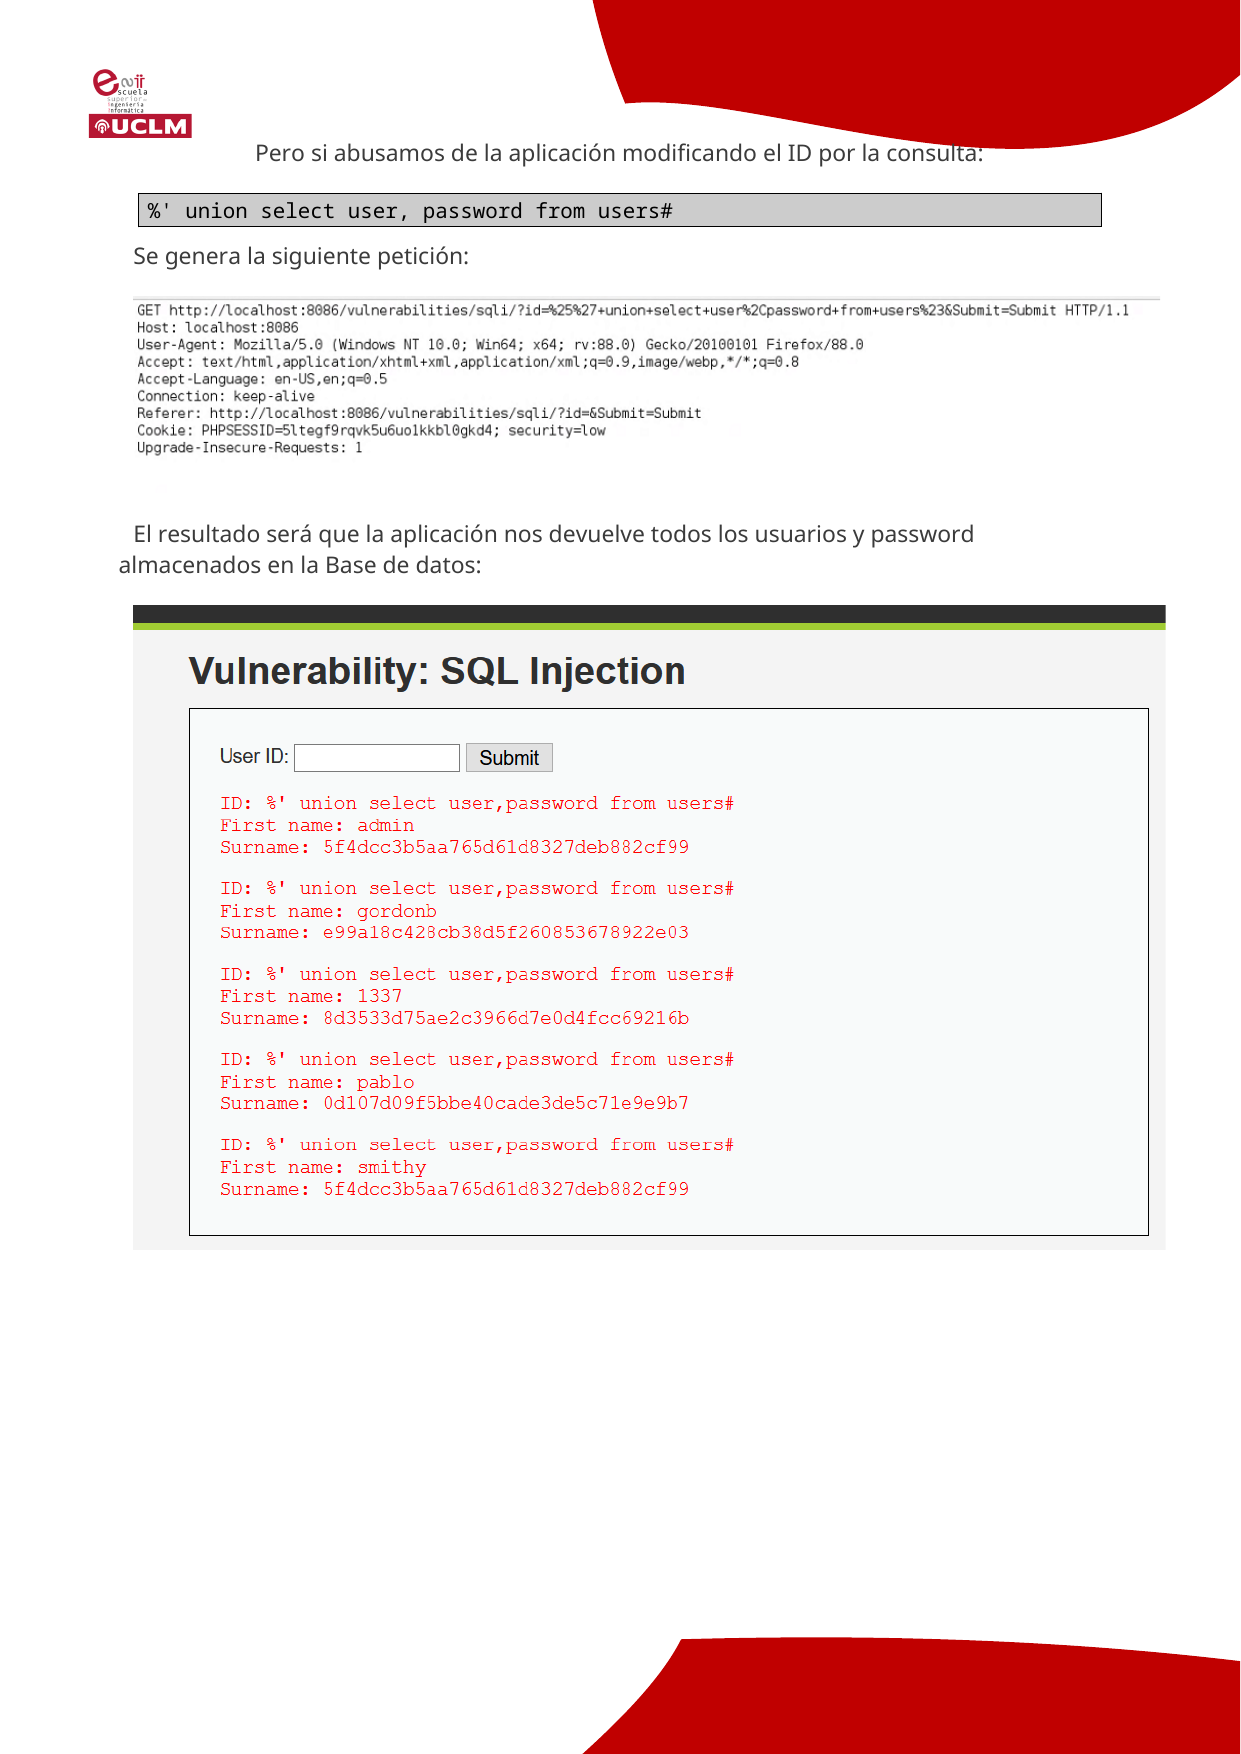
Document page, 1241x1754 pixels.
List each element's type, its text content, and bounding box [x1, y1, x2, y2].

text Se genera la siguiente petición: [118, 240, 1093, 271]
picture [88, 68, 192, 138]
picture [133, 605, 1166, 1250]
picture [133, 296, 1161, 493]
text %' union select user, password from users# [139, 194, 1101, 226]
text Pero si abusamos de la aplicación modificando el ID por la consulta: [118, 136, 1093, 168]
text El resultado será que la aplicación nos devuelve todos los usuarios y password almacenados en la Base de datos: [118, 518, 1093, 581]
